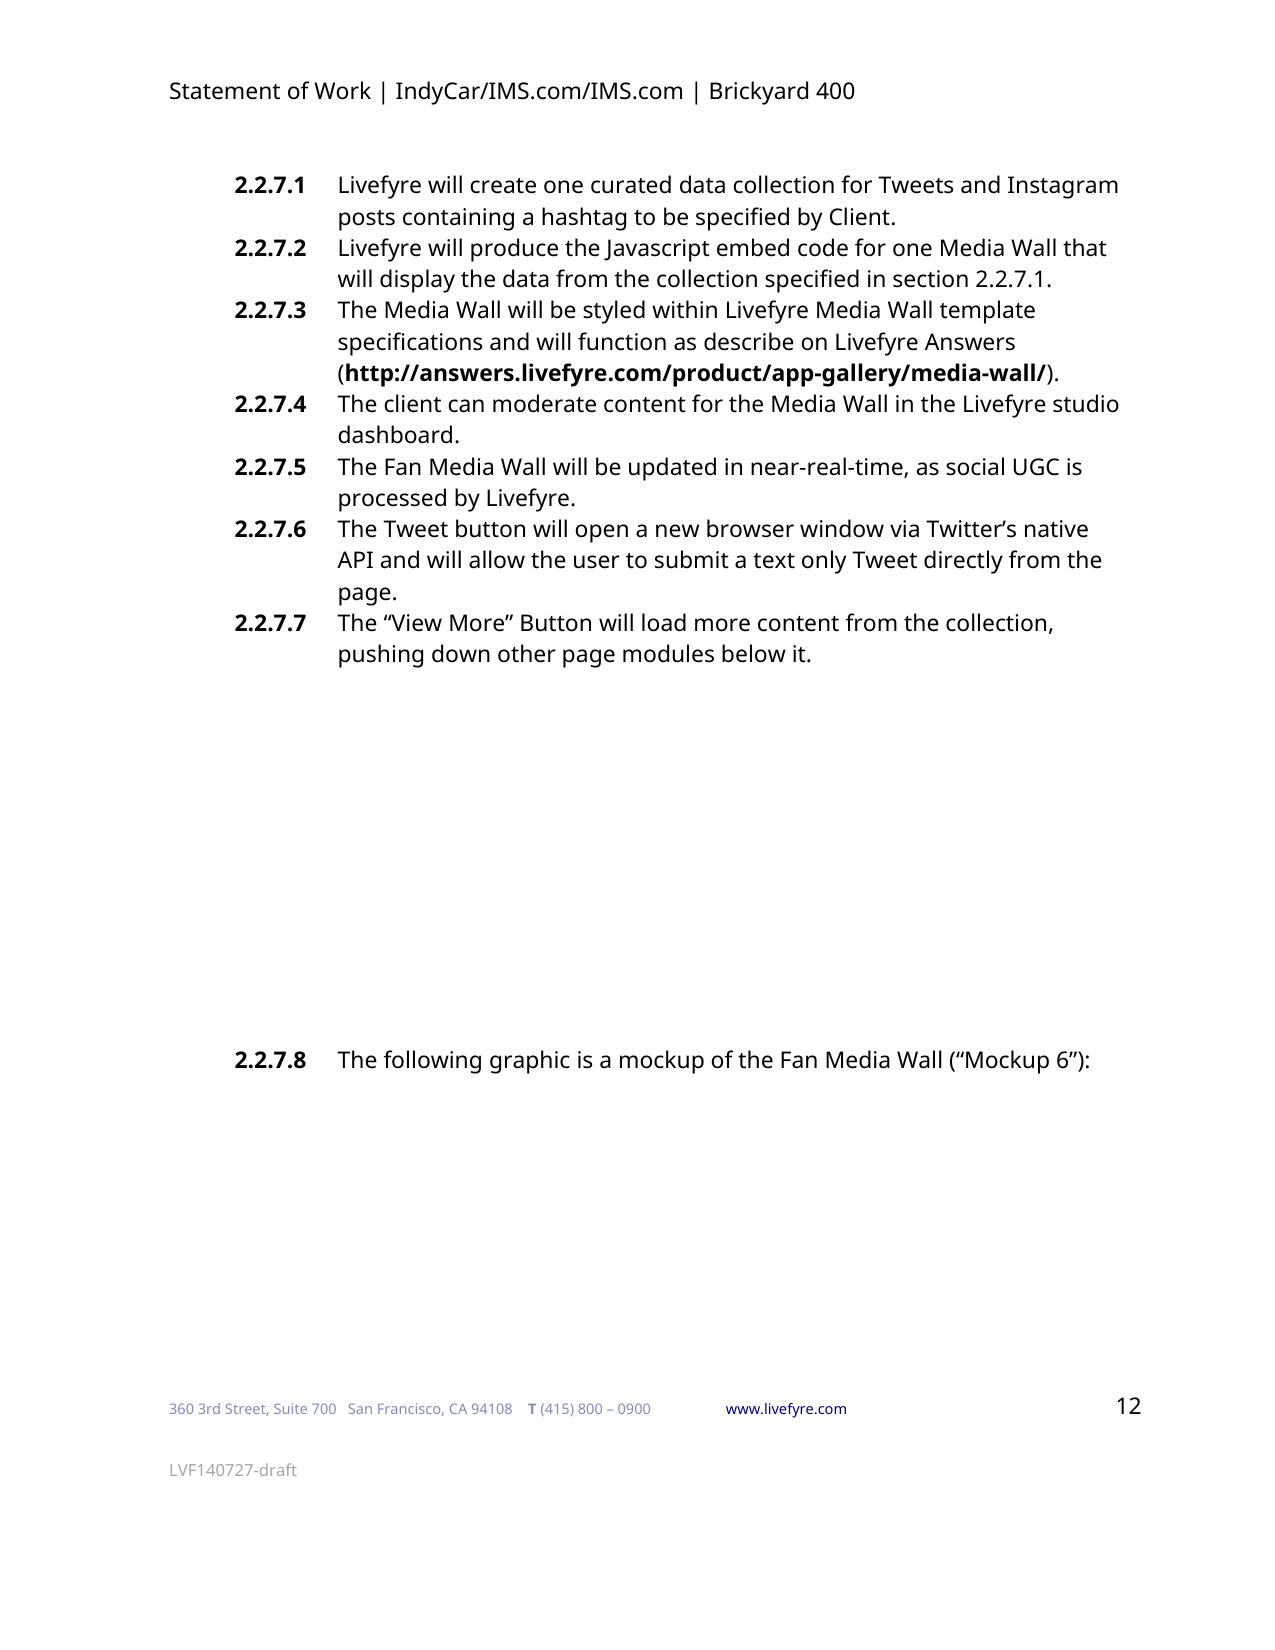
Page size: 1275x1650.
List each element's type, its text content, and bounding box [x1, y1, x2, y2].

list The “View More” Button will load more content from the collection, pushing down other page modules below it. [234, 607, 1125, 669]
subtitle The client can moderate content for the Media Wall in the Livefyre studio dashboard. [234, 388, 1125, 451]
list The following graphic is a mockup of the Fan Media Wall (“Mockup 6”): [234, 1044, 1125, 1076]
subtitle Livefyre will create one curated data collection for Tweets and Instagram posts containing a hashtag to be specified by Client. [234, 169, 1125, 232]
subtitle The Tweet button will open a new browser window via Twitter’s native API and will allow the user to submit a text only Tweet directly from the page. [234, 513, 1125, 607]
subtitle The Media Wall will be styled within Livefyre Media Wall template specifications and will function as describe on Livefyre Answers (http://answers.livefyre.com/product/app-gallery/media-wall/). [234, 294, 1125, 388]
subtitle Livefyre will produce the Javascript embed code for one Media Wall that will display the data from the collection specified in section 2.2.7.1. [234, 232, 1125, 294]
subtitle The Fan Media Wall will be updated in near-real-time, as social UGC is processed by Livefyre. [234, 451, 1125, 513]
